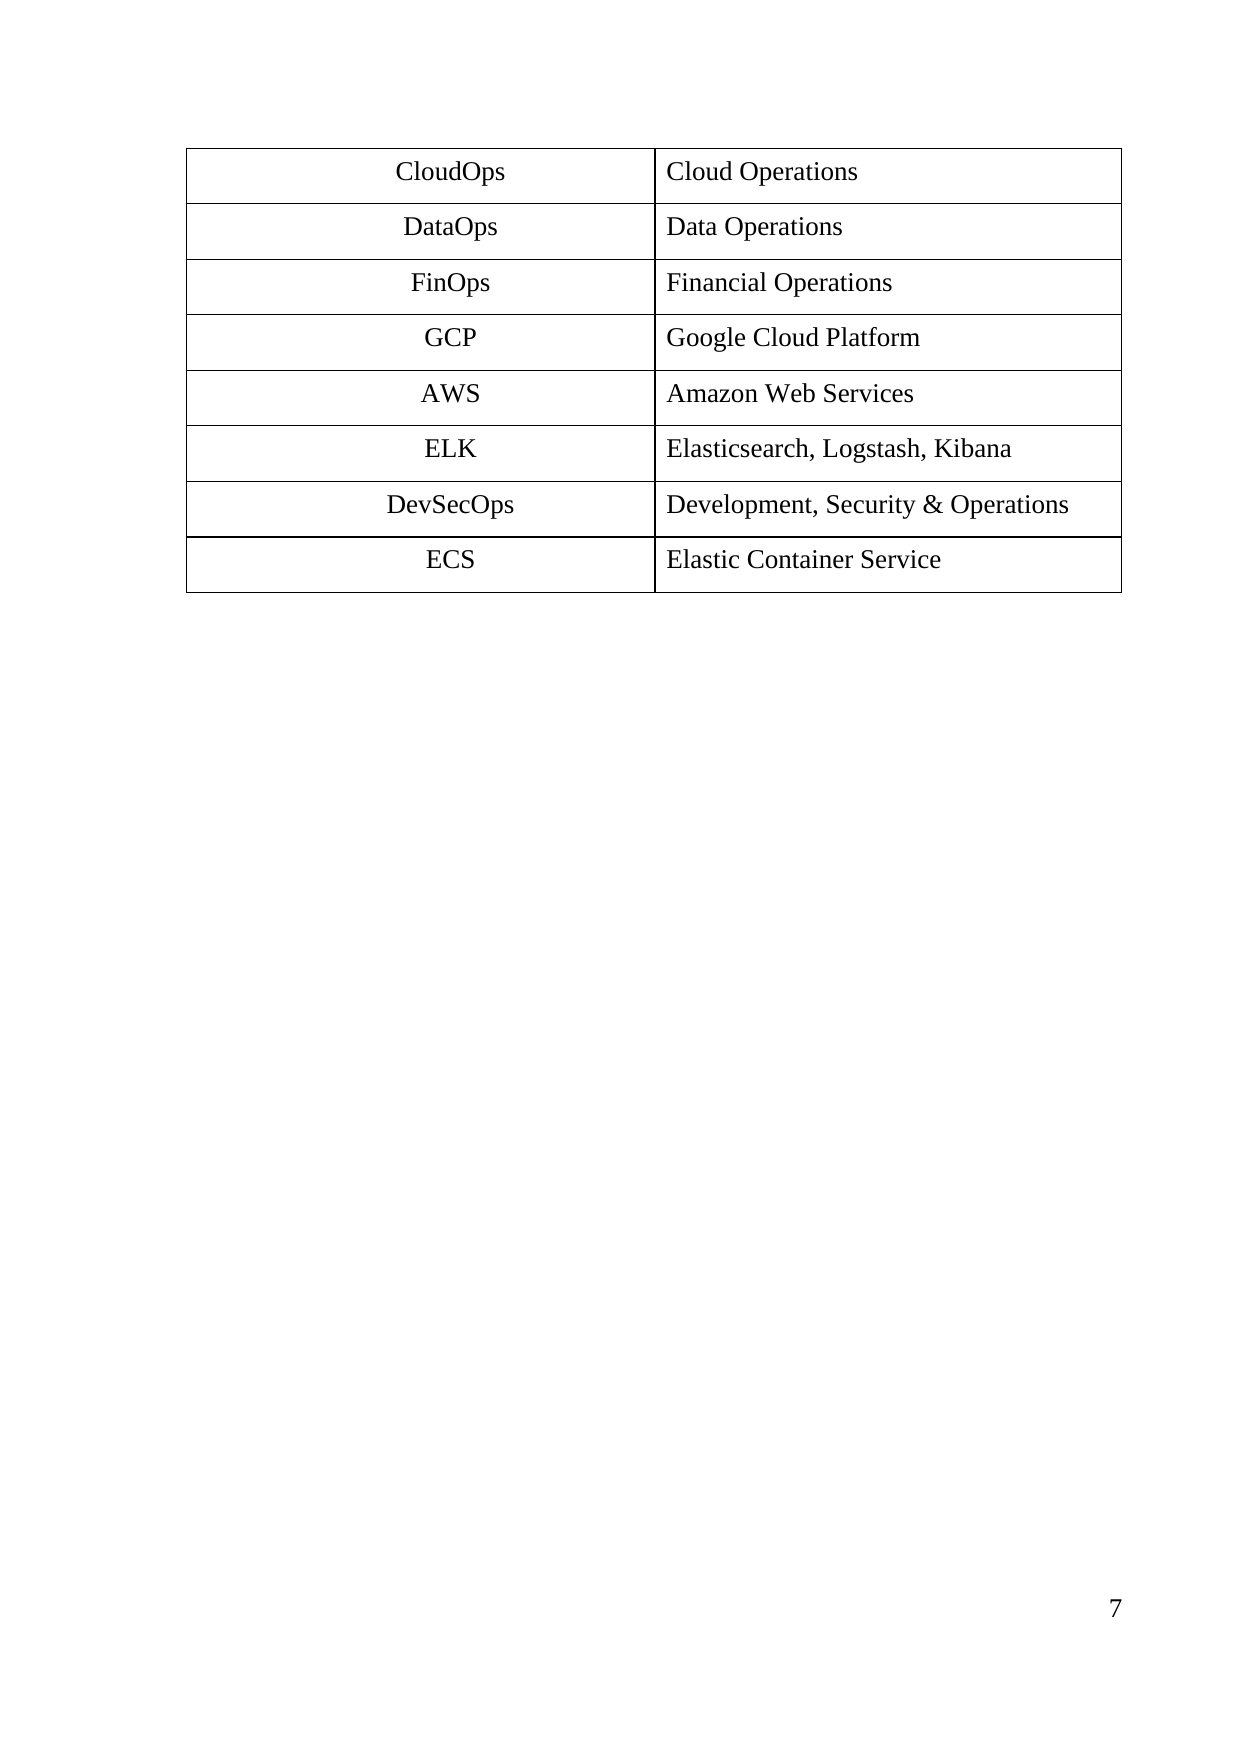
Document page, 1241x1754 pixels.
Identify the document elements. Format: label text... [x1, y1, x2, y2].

table_cell Financial Operations [656, 260, 1121, 314]
table_cell Elasticsearch, Logstash, Kibana [656, 426, 1121, 481]
table_cell Data Operations [656, 204, 1121, 259]
table_cell Cloud Operations [656, 149, 1121, 203]
table_cell DevSecOps [187, 482, 654, 536]
table_cell Google Cloud Platform [656, 315, 1121, 370]
table_cell Elastic Container Service [656, 538, 1121, 592]
table_cell Development, Security & Operations [656, 482, 1121, 536]
table_cell ELK [187, 426, 654, 481]
table_cell GCP [187, 315, 654, 370]
table_cell FinOps [187, 260, 654, 314]
table_cell DataOps [187, 204, 654, 259]
table_cell ECS [187, 538, 654, 592]
table_cell AWS [187, 371, 654, 425]
table_cell CloudOps [187, 149, 654, 203]
table_cell Amazon Web Services [656, 371, 1121, 425]
